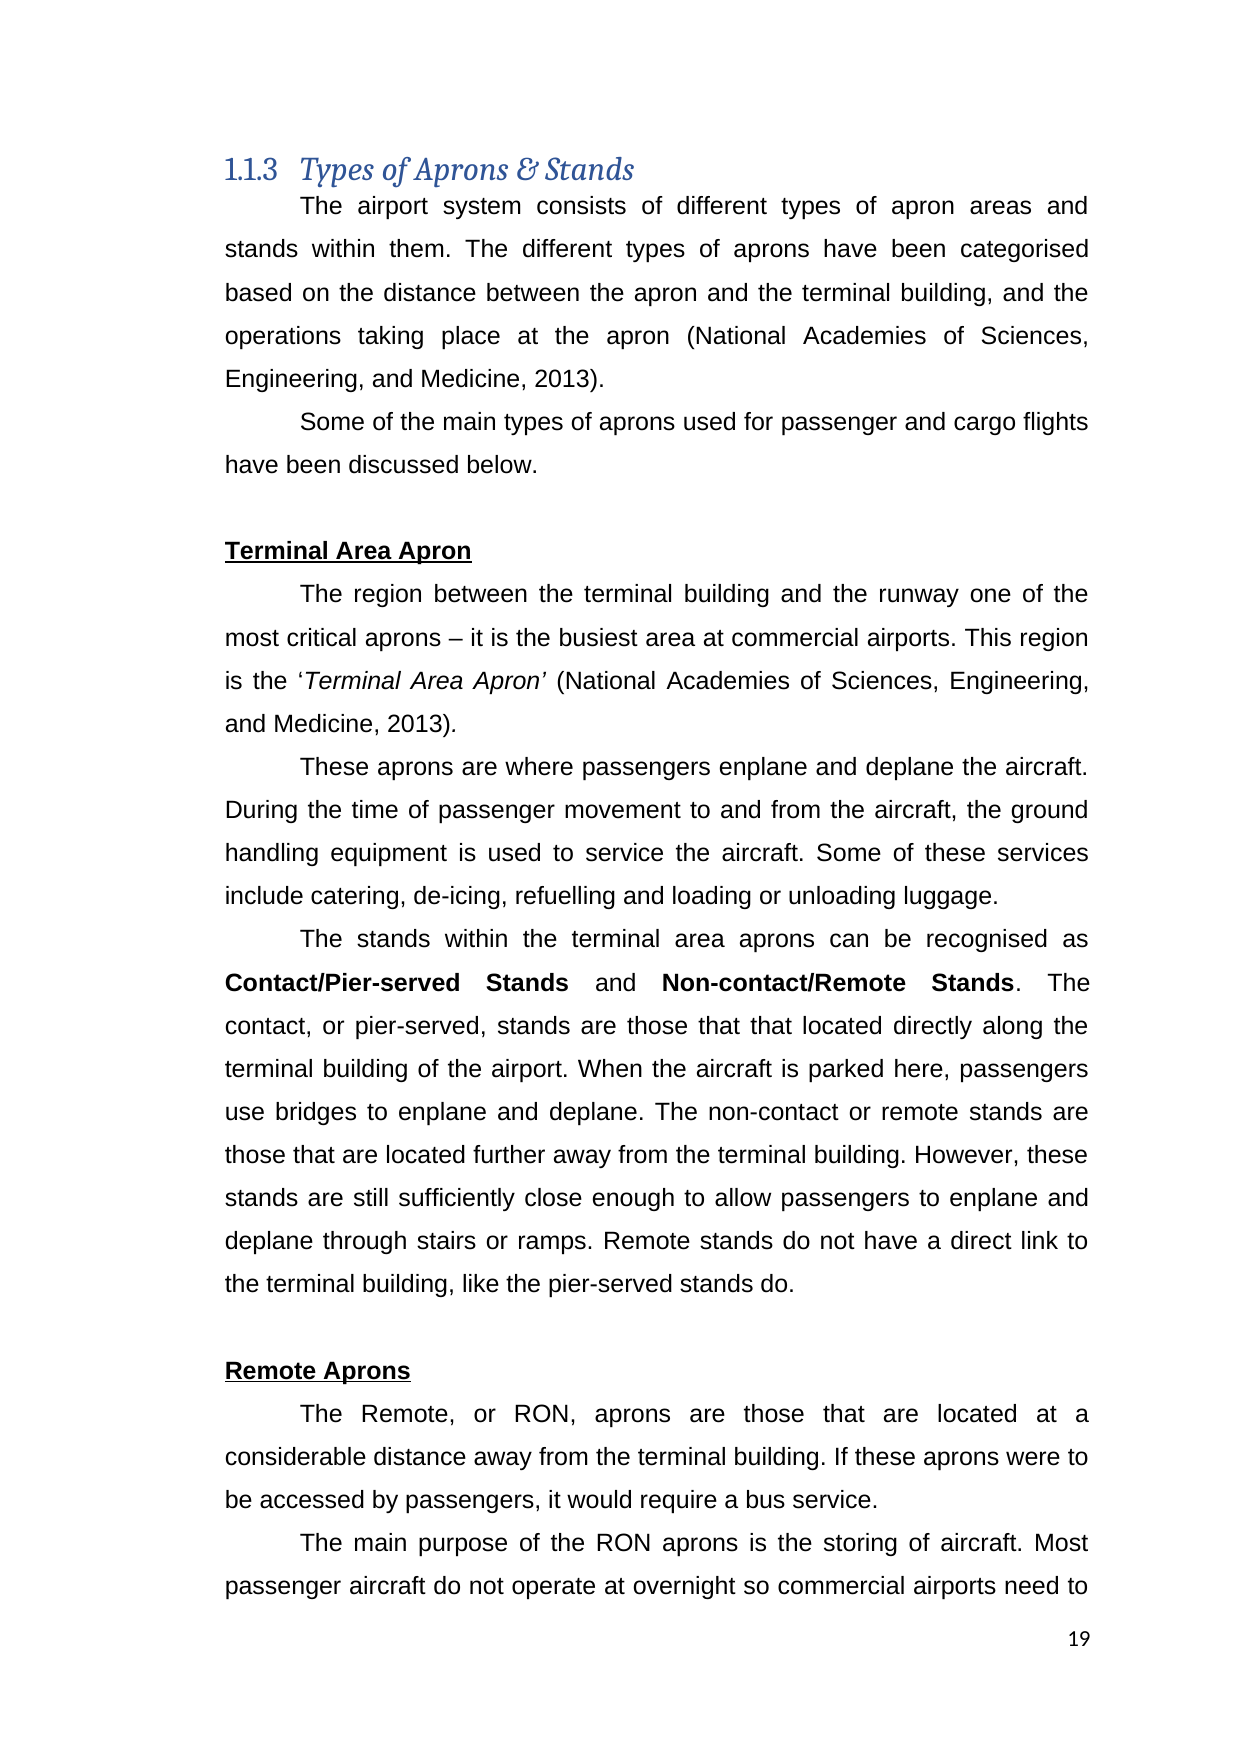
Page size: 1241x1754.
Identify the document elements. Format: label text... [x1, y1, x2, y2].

text Some of the main types of aprons used for passenger and cargo flights have been discussed below. [224, 407, 1090, 479]
text The stands within the terminal area aprons can be recognised as Contact/Pier-served Stands and Non-contact/Remote Stands. The contact, or pier-served, stands are those that that located directly along the terminal building of the airport. When the aircraft is parked here, passengers use bridges to enplane and deplane. The non-contact or remote stands are those that are located further away from the terminal building. However, these stands are still sufficiently close enough to allow passengers to enplane and deplane through stairs or ramps. Remote stands do not have a direct link to the terminal building, like the pier-served stands do. [224, 924, 1090, 1298]
text Terminal Area Apron [224, 536, 1090, 565]
text The airport system consists of different types of apron areas and stands within them. The different types of aprons have been categorised based on the distance between the apron and the terminal building, and the operations taking place at the apron (National Academies of Sciences, Engineering, and Medicine, 2013). [224, 191, 1090, 393]
text These aprons are where passengers enplane and deplane the aircraft. During the time of passenger movement to and from the aircraft, the ground handling equipment is used to service the aircraft. Some of these services include catering, de-icing, refuelling and loading or unloading luggage. [224, 752, 1090, 910]
text Remote Aprons [224, 1356, 1090, 1384]
subtitle 1.1.3 Types of Aprons & Stands [224, 150, 1090, 188]
text The region between the terminal building and the runway one of the most critical aprons – it is the busiest area at commercial airports. This region is the ‘Terminal Area Apron’ (National Academies of Sciences, Engineering, and Medicine, 2013). [224, 579, 1090, 738]
text The Remote, or RON, aprons are those that are located at a considerable distance away from the terminal building. If these aprons were to be accessed by passengers, it would require a bus service. [224, 1399, 1090, 1514]
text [224, 1528, 1090, 1600]
